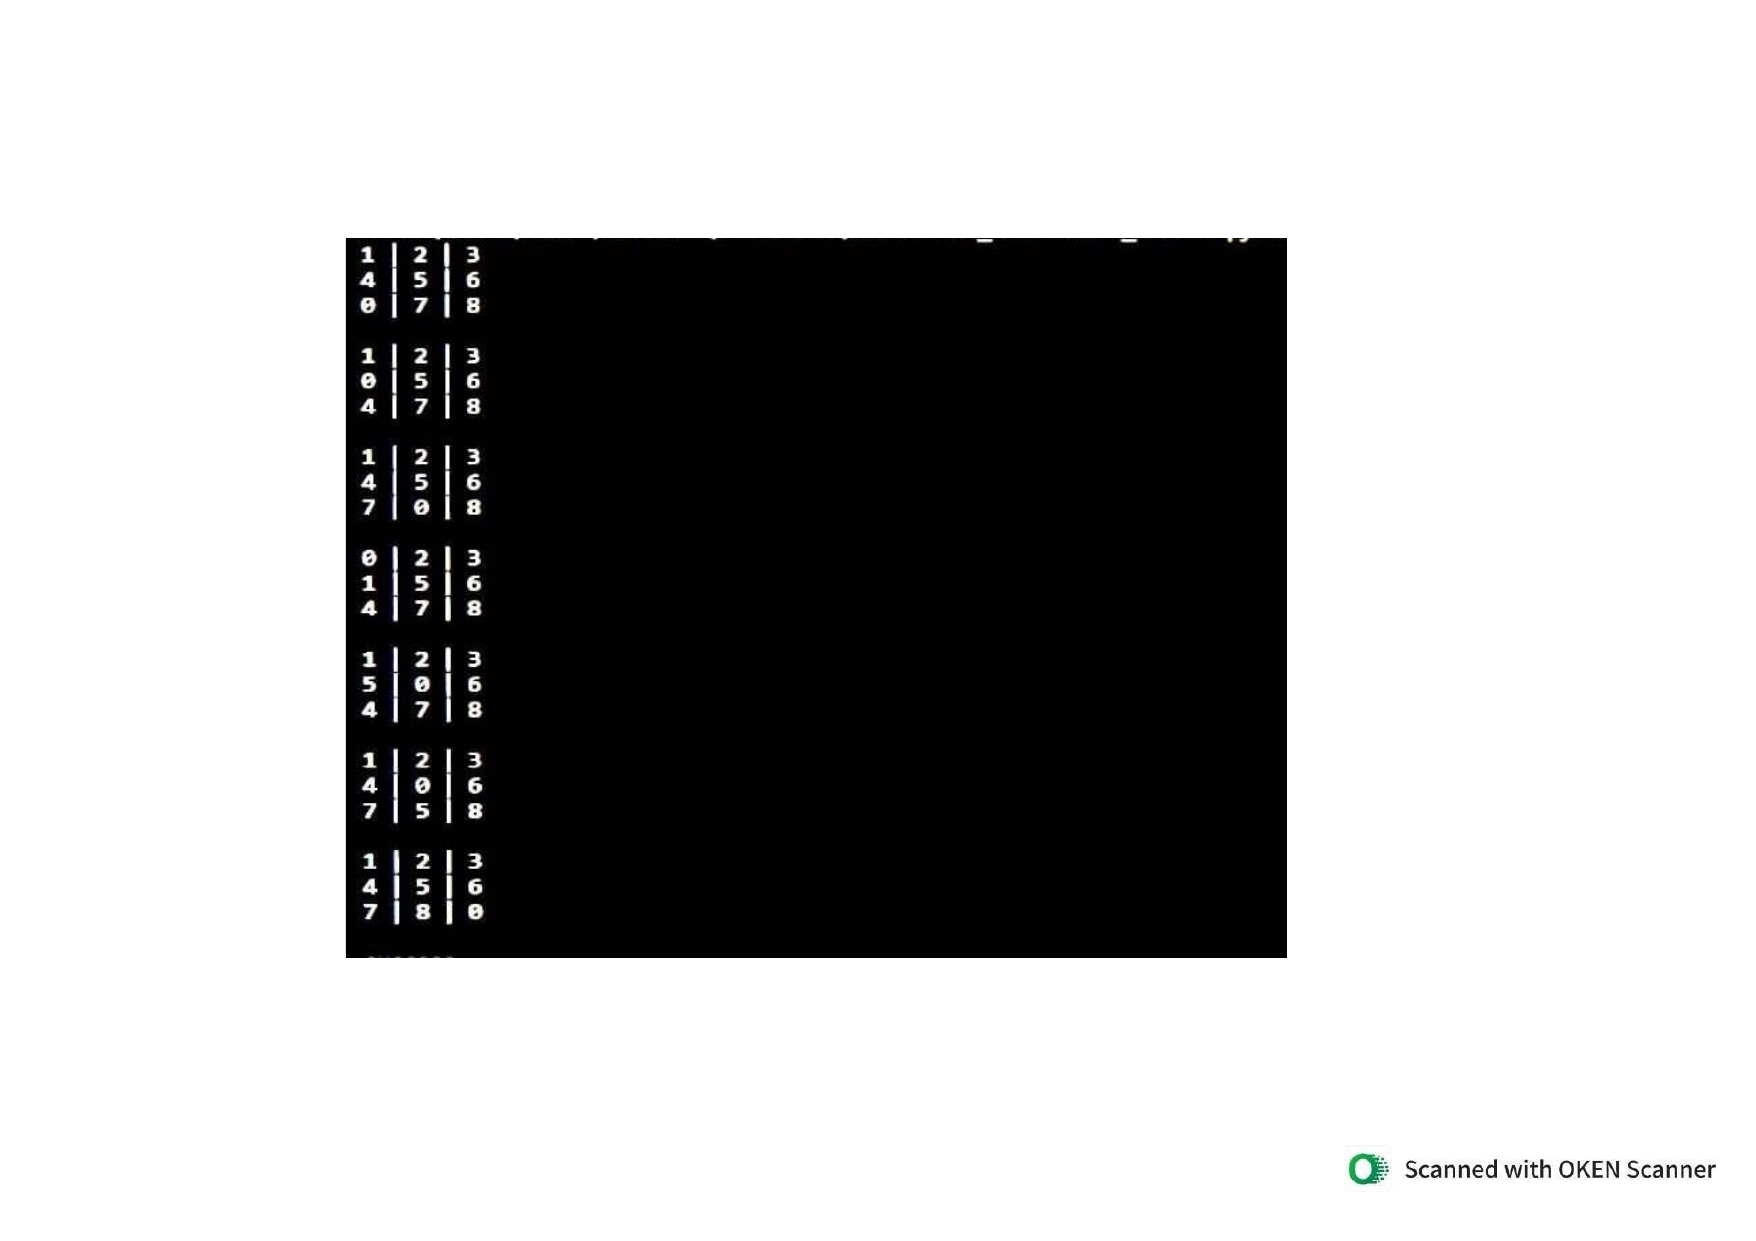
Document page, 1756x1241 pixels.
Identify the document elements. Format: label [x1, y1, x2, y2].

picture [1344, 1145, 1717, 1192]
picture [345, 238, 1287, 958]
